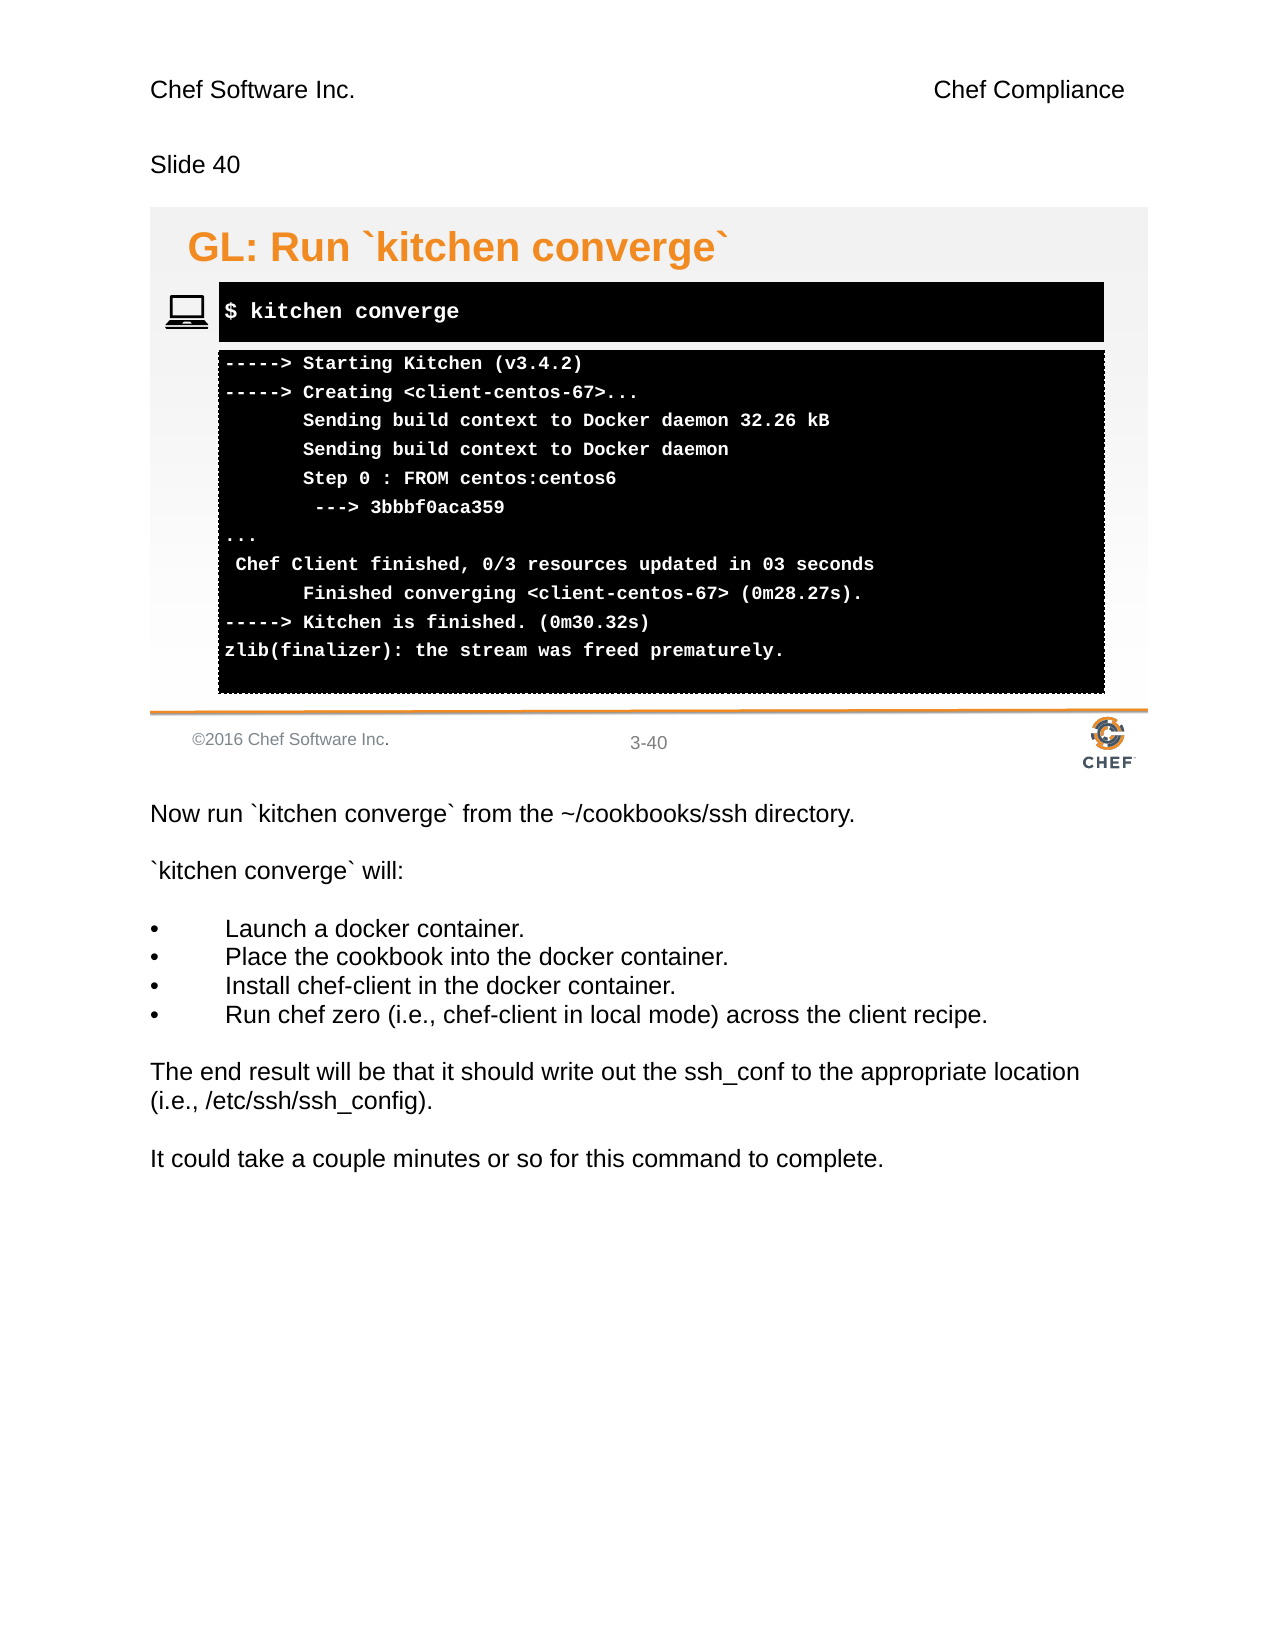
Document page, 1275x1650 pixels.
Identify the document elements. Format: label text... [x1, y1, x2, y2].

text The end result will be that it should write out the ssh_conf to the appropriate location (i.e., /etc/ssh/ssh_config). [150, 1057, 1125, 1115]
text It could take a couple minutes or so for this command to complete. [150, 1143, 1125, 1172]
list Place the cookbook into the docker container. [150, 942, 1125, 971]
text Slide 40 [150, 150, 1125, 179]
list Run chef zero (i.e., chef-client in local mode) across the client recipe. [150, 1000, 1125, 1028]
text `kitchen converge` will: [150, 856, 1125, 885]
text Now run `kitchen converge` from the ~/cookbooks/ssh directory. [150, 798, 1125, 827]
list Launch a docker container. [150, 913, 1125, 942]
list Install chef-client in the docker container. [150, 971, 1125, 1000]
